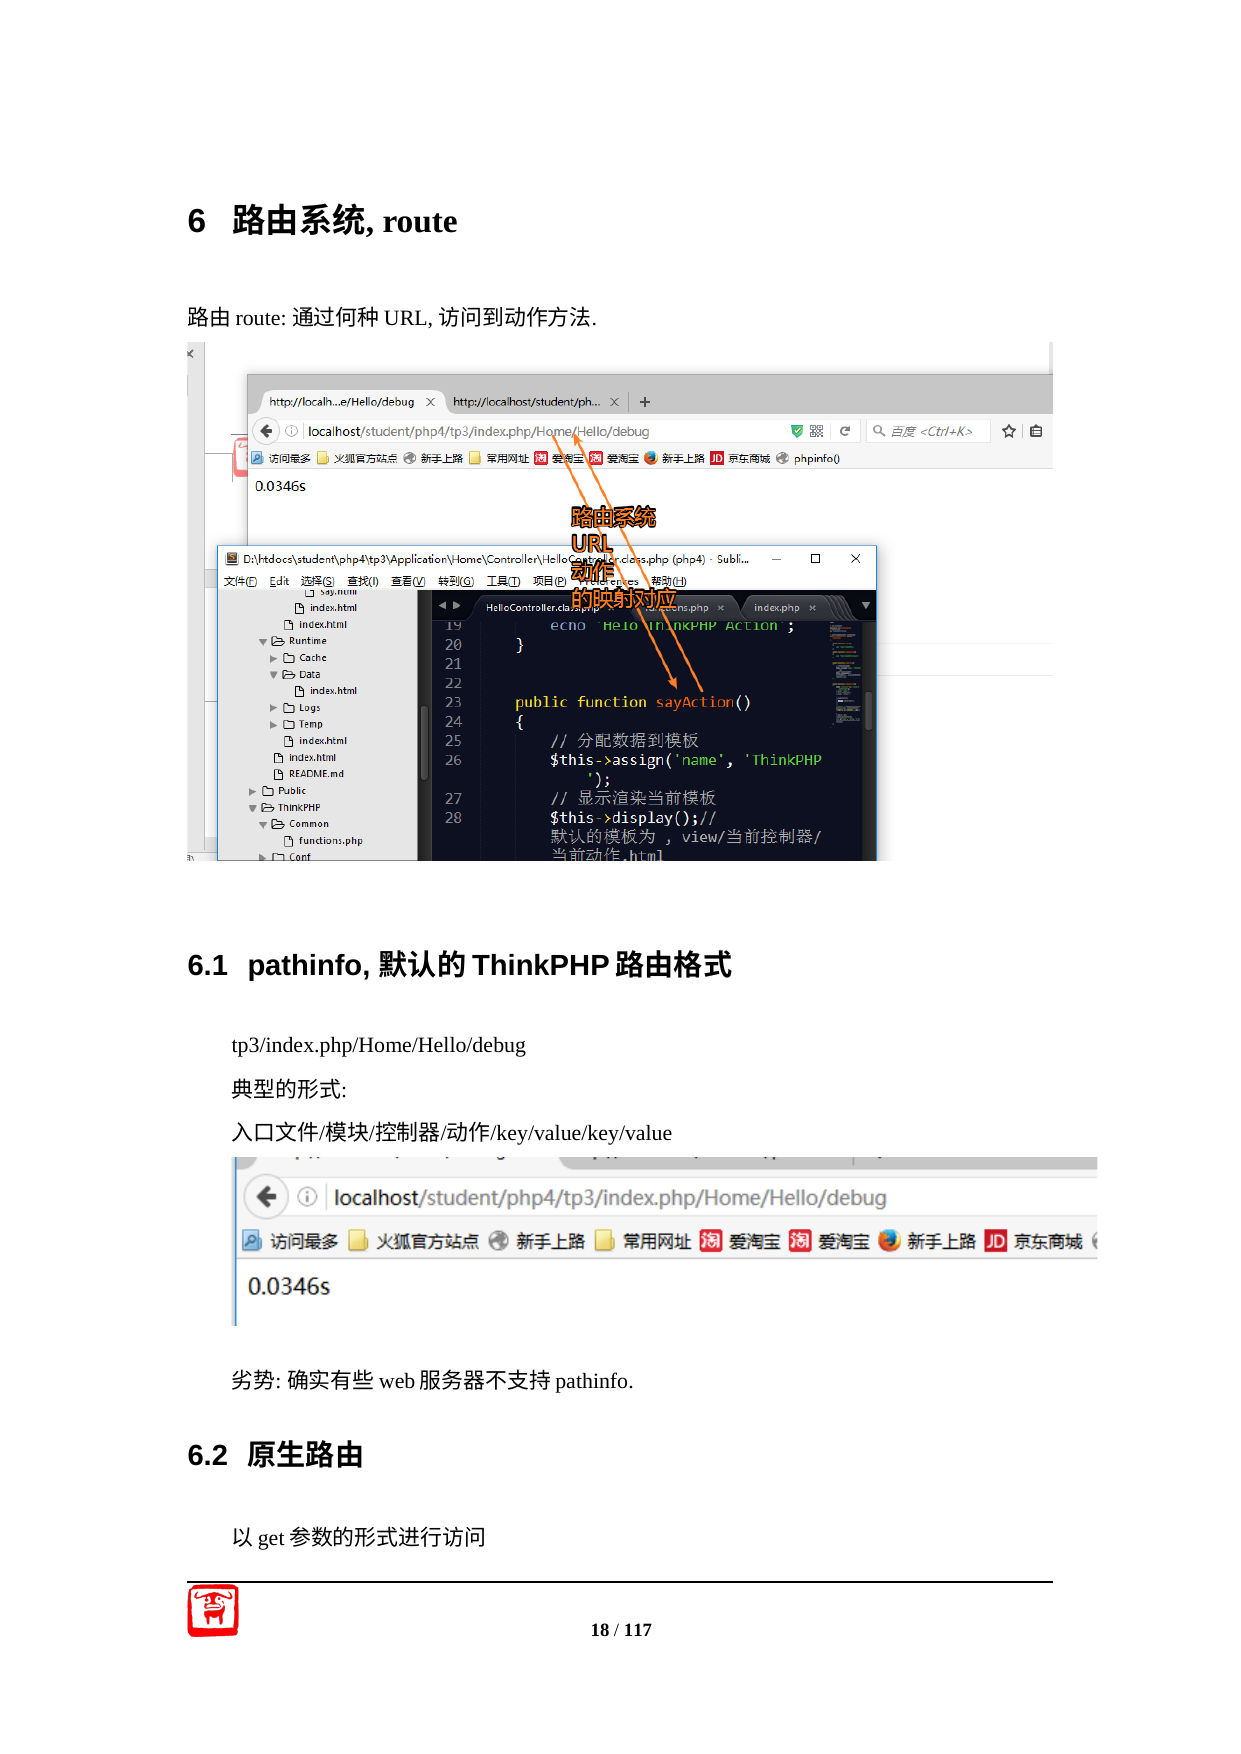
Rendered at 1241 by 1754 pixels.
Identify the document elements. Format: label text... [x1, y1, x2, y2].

text 入口文件/模块/控制器/动作/key/value/key/value [187, 1114, 1053, 1147]
text 路由route: 通过何种URL, 访问到动作方法. [187, 299, 1053, 332]
text tp3/index.php/Home/Hello/debug [187, 1029, 1053, 1061]
subtitle pathinfo, 默认的ThinkPHP路由格式 [187, 930, 1053, 995]
text 以get参数的形式进行访问 [187, 1519, 1053, 1552]
text 劣势: 确实有些web服务器不支持pathinfo. [187, 1363, 1053, 1395]
text 典型的形式: [187, 1072, 1053, 1104]
picture [187, 342, 1053, 861]
picture [187, 1584, 239, 1637]
subtitle 路由系统, route [187, 185, 1053, 250]
picture [231, 1157, 1098, 1326]
subtitle 原生路由 [187, 1420, 1053, 1485]
